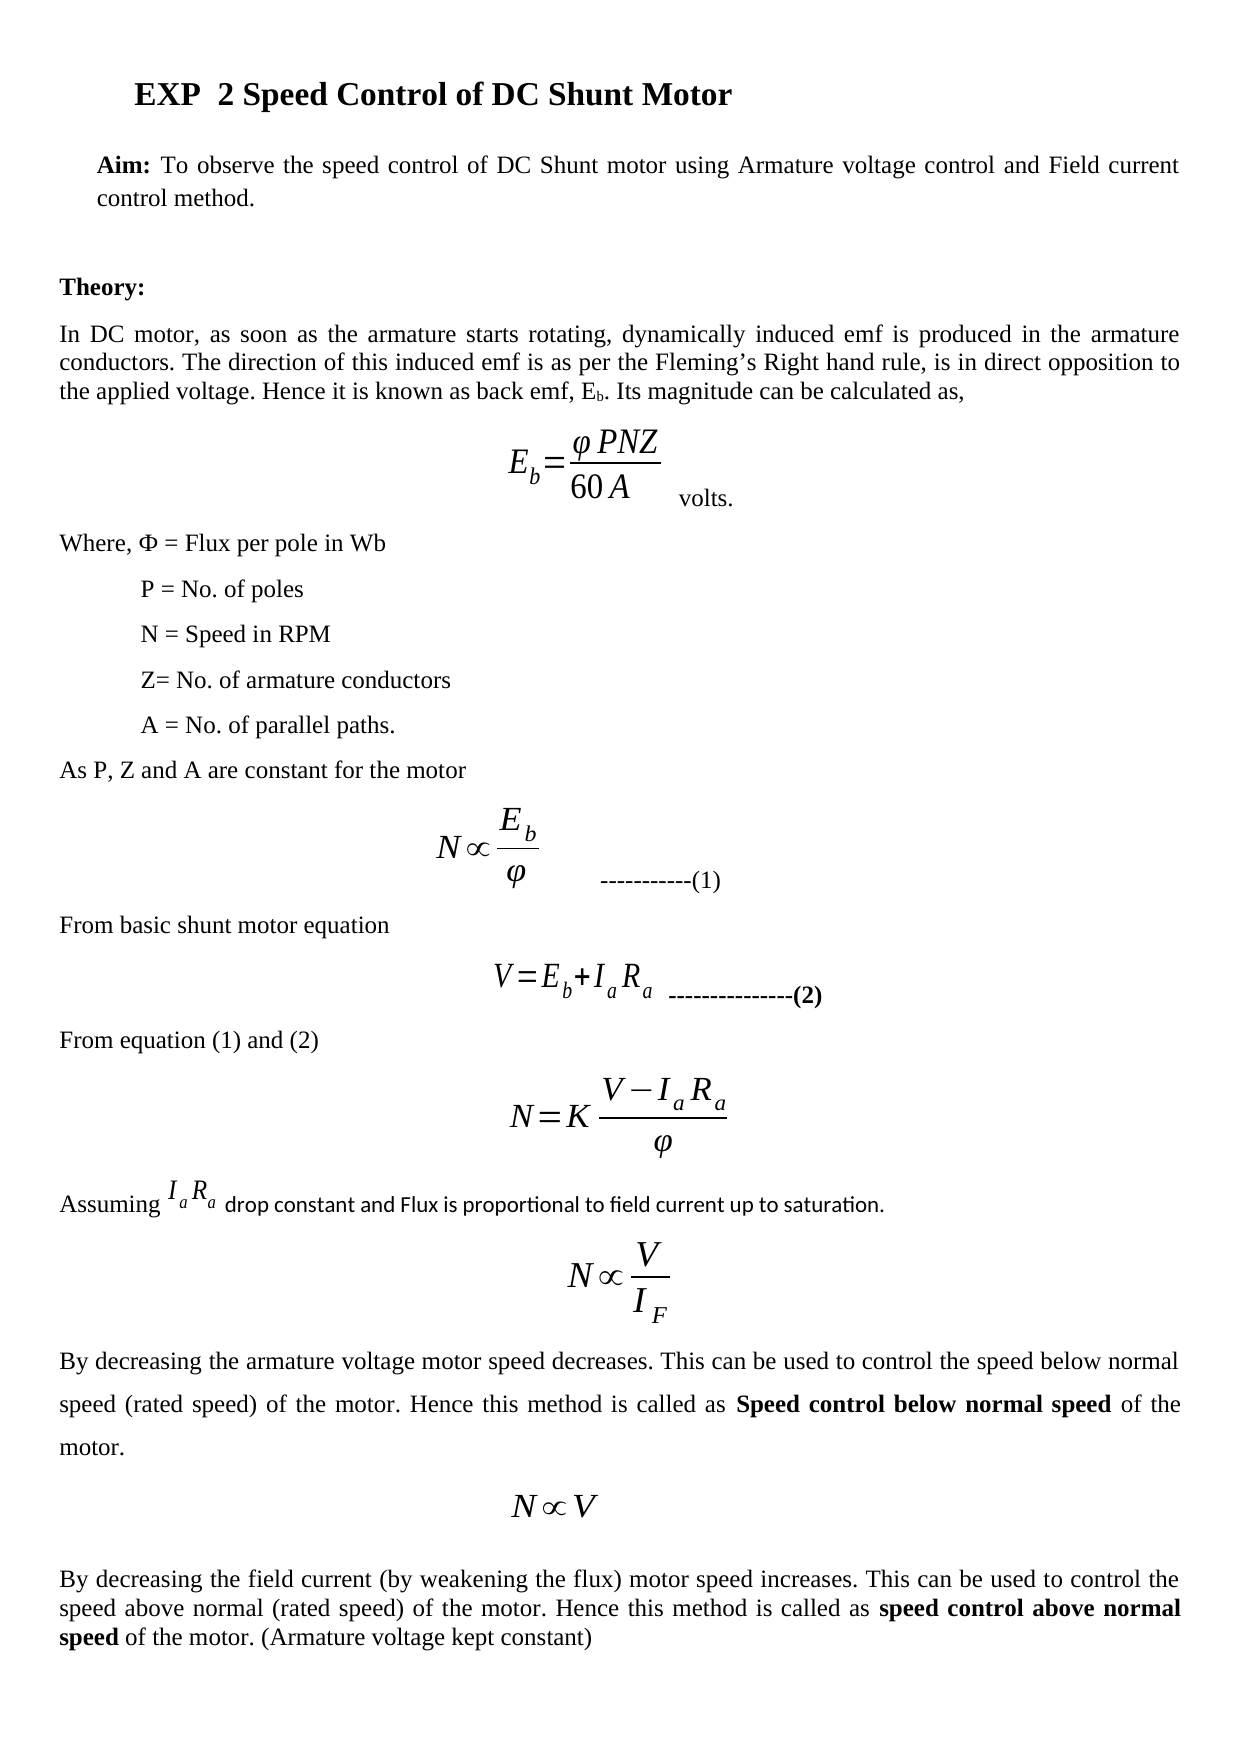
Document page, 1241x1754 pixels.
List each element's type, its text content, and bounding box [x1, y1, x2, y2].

text As P, Z and A are constant for the motor [59, 756, 1181, 784]
text ---------------(2) [59, 956, 1181, 1008]
text Assuming drop constant and Flux is proportional to field current up to saturation. [59, 1175, 1181, 1218]
text Z= No. of armature conductors [59, 665, 1181, 693]
text By decreasing the field current (by weakening the flux) motor speed increases. This can be used to control the speed above normal (rated speed) of the motor. Hence this method is called as speed control above normal speed of the motor. (Armature voltage kept constant) [59, 1564, 1181, 1651]
text P = No. of poles [59, 574, 1181, 603]
text A = No. of parallel paths. [59, 710, 1181, 739]
text -----------(1) [359, 801, 1181, 894]
text From equation (1) and (2) [59, 1025, 1181, 1054]
text By decreasing the armature voltage motor speed decreases. This can be used to control the speed below normal speed (rated speed) of the motor. Hence this method is called as Speed control below normal speed of the motor. [59, 1346, 1181, 1461]
text From basic shunt motor equation [59, 911, 1181, 939]
text In DC motor, as soon as the armature starts rotating, dynamically induced emf is produced in the armature conductors. The direction of this induced emf is as per the Fleming’s Right hand rule, is in direct opposition to the applied voltage. Hence it is known as back emf, Eb. Its magnitude can be calculated as, [59, 319, 1181, 405]
text EXP 2 Speed Control of DC Shunt Motor [59, 74, 1181, 112]
text volts. [59, 422, 1181, 512]
text N = Speed in RPM [59, 619, 1181, 648]
text Where, Ф = Flux per pole in Wb [59, 528, 1181, 557]
list Aim: To observe the speed control of DC Shunt motor using Armature voltage control and Field current control method. [97, 151, 1181, 212]
text Theory: [59, 272, 1181, 301]
